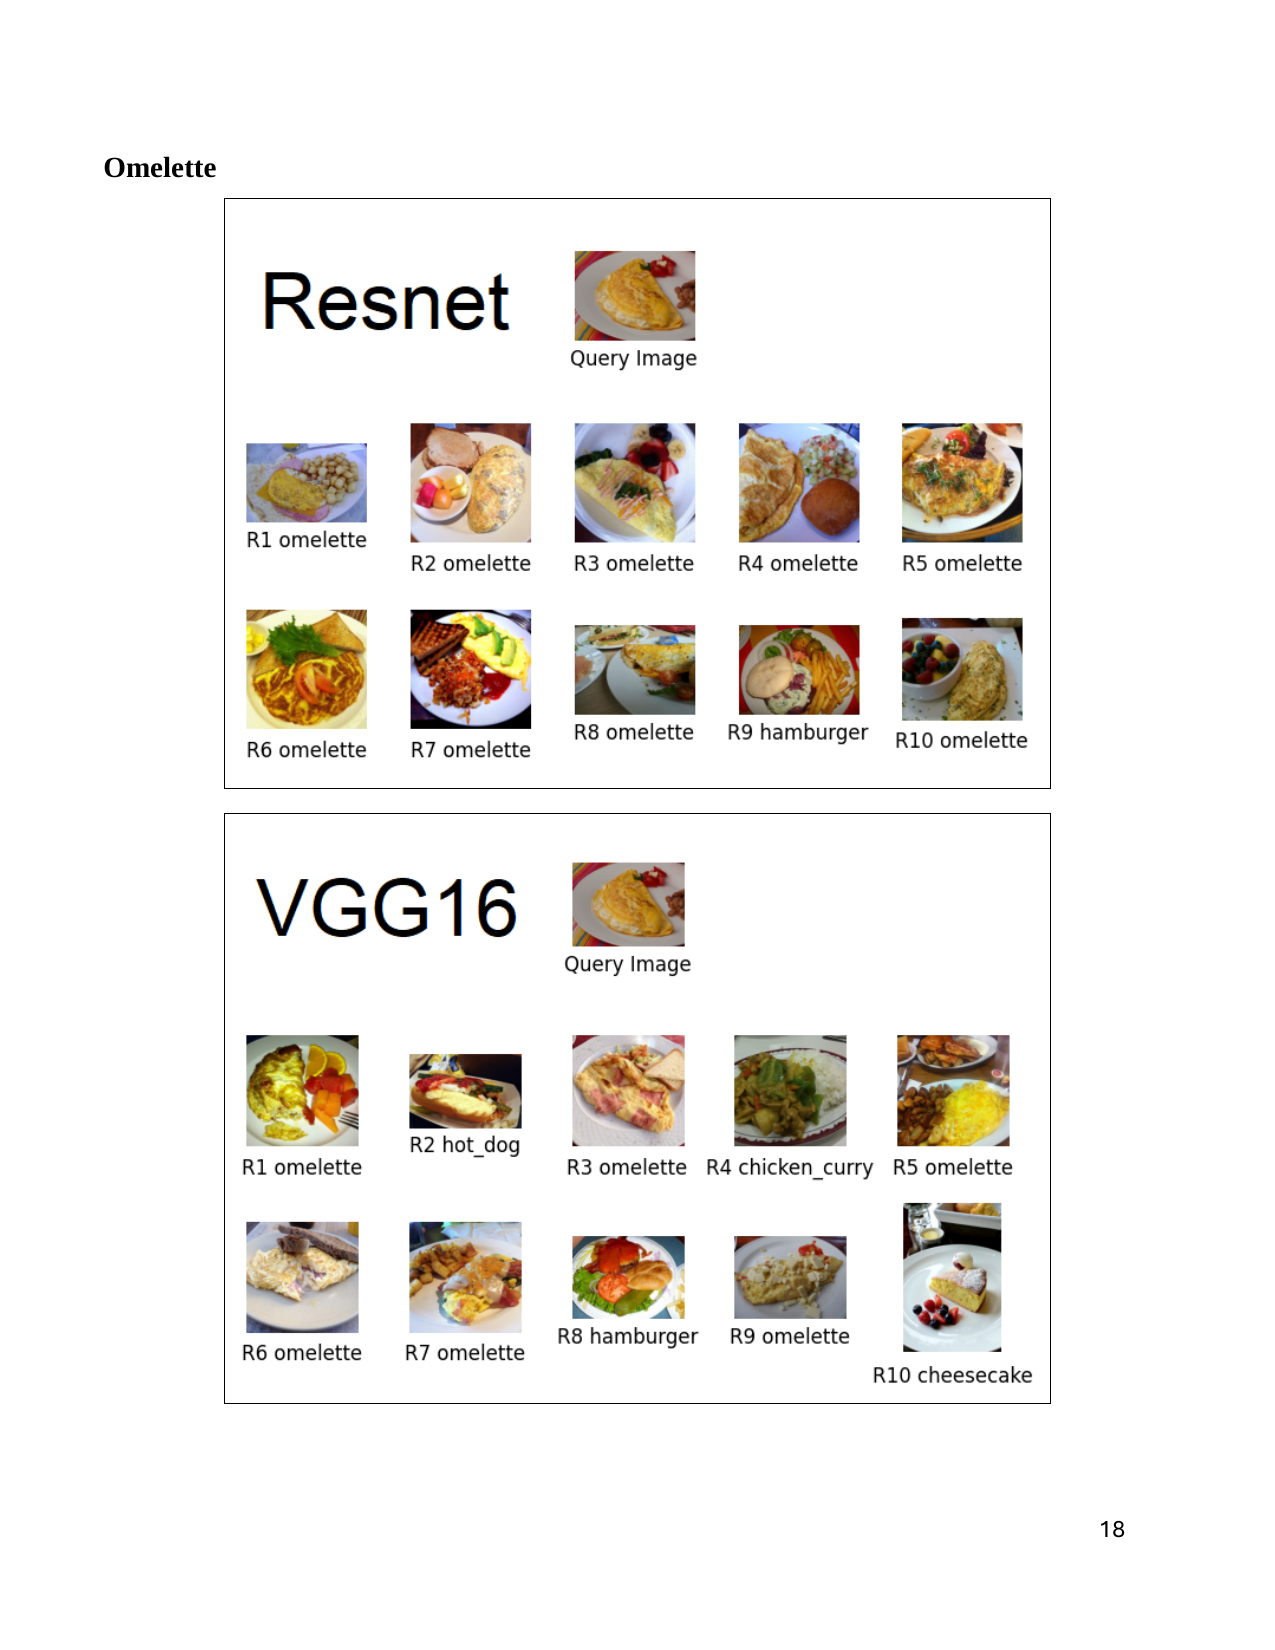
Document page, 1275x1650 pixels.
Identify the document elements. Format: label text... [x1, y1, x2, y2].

text Omelette [103, 150, 1125, 183]
picture [225, 199, 1050, 788]
picture [225, 814, 1050, 1403]
